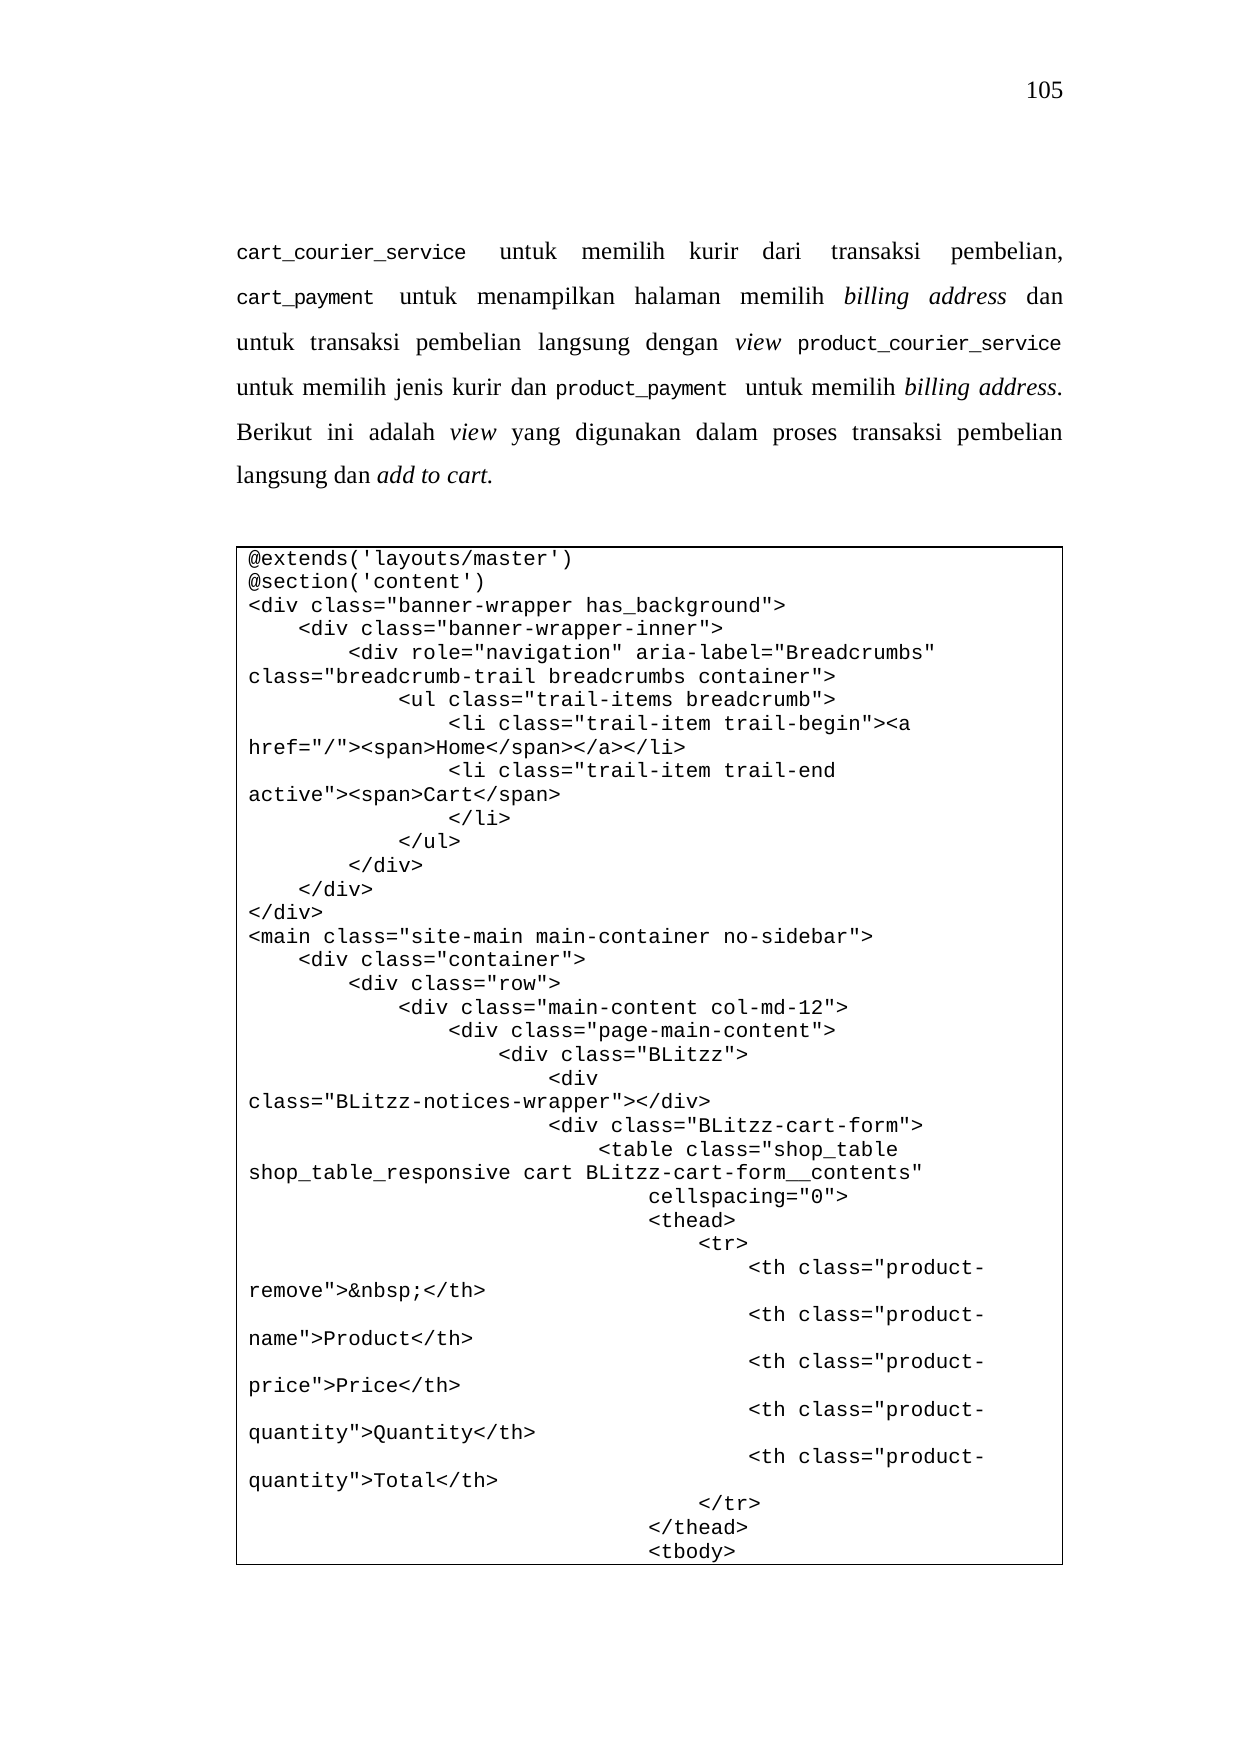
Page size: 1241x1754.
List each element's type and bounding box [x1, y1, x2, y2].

table_header [237, 548, 1062, 1564]
text [236, 236, 1063, 489]
